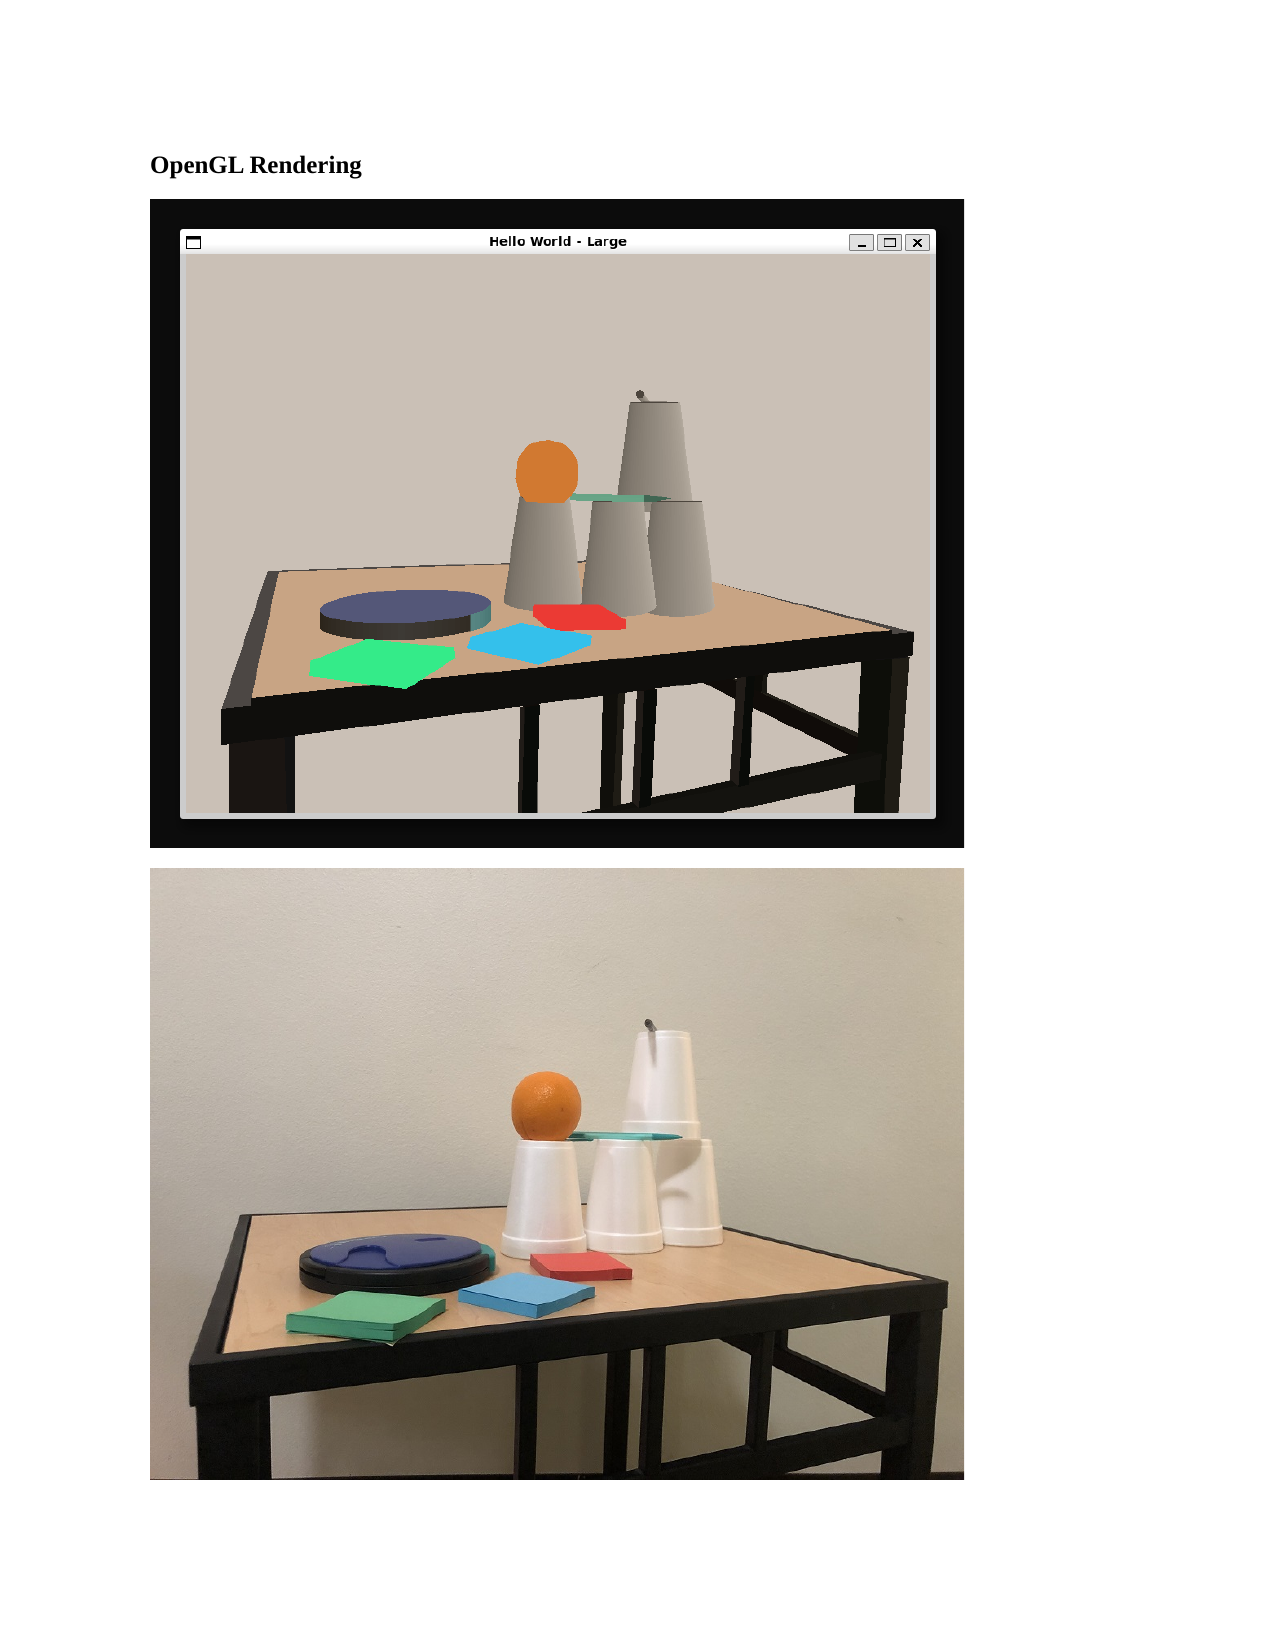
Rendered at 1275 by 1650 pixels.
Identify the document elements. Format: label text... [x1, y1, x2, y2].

picture [150, 199, 965, 848]
picture [150, 868, 965, 1480]
text OpenGL Rendering [150, 150, 1125, 179]
